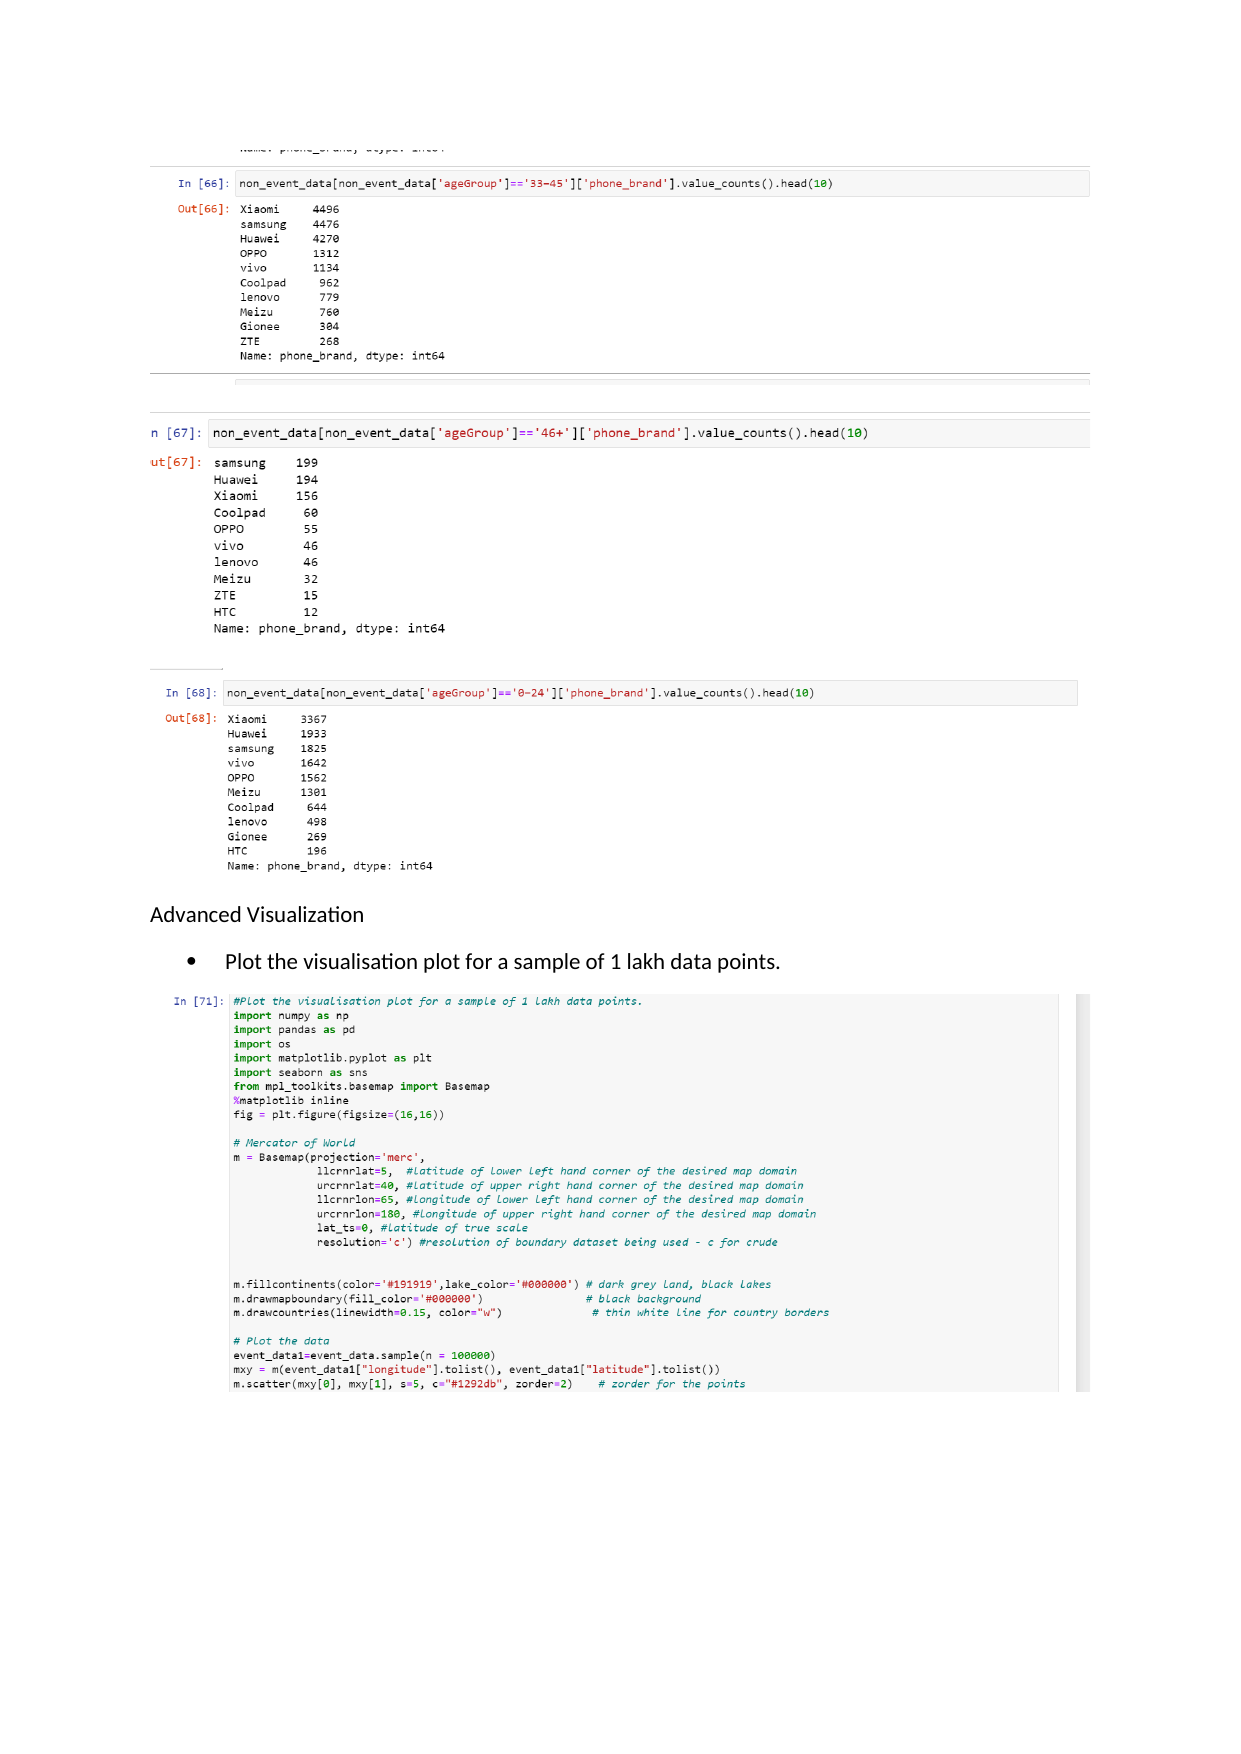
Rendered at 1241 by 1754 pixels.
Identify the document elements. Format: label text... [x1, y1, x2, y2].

picture [150, 668, 1091, 882]
list Plot the visualisation plot for a sample of 1 lakh data points. [187, 947, 1090, 975]
picture [150, 150, 1091, 385]
text Advanced Visualization [150, 901, 1090, 928]
picture [150, 994, 1091, 1392]
picture [150, 403, 1091, 651]
